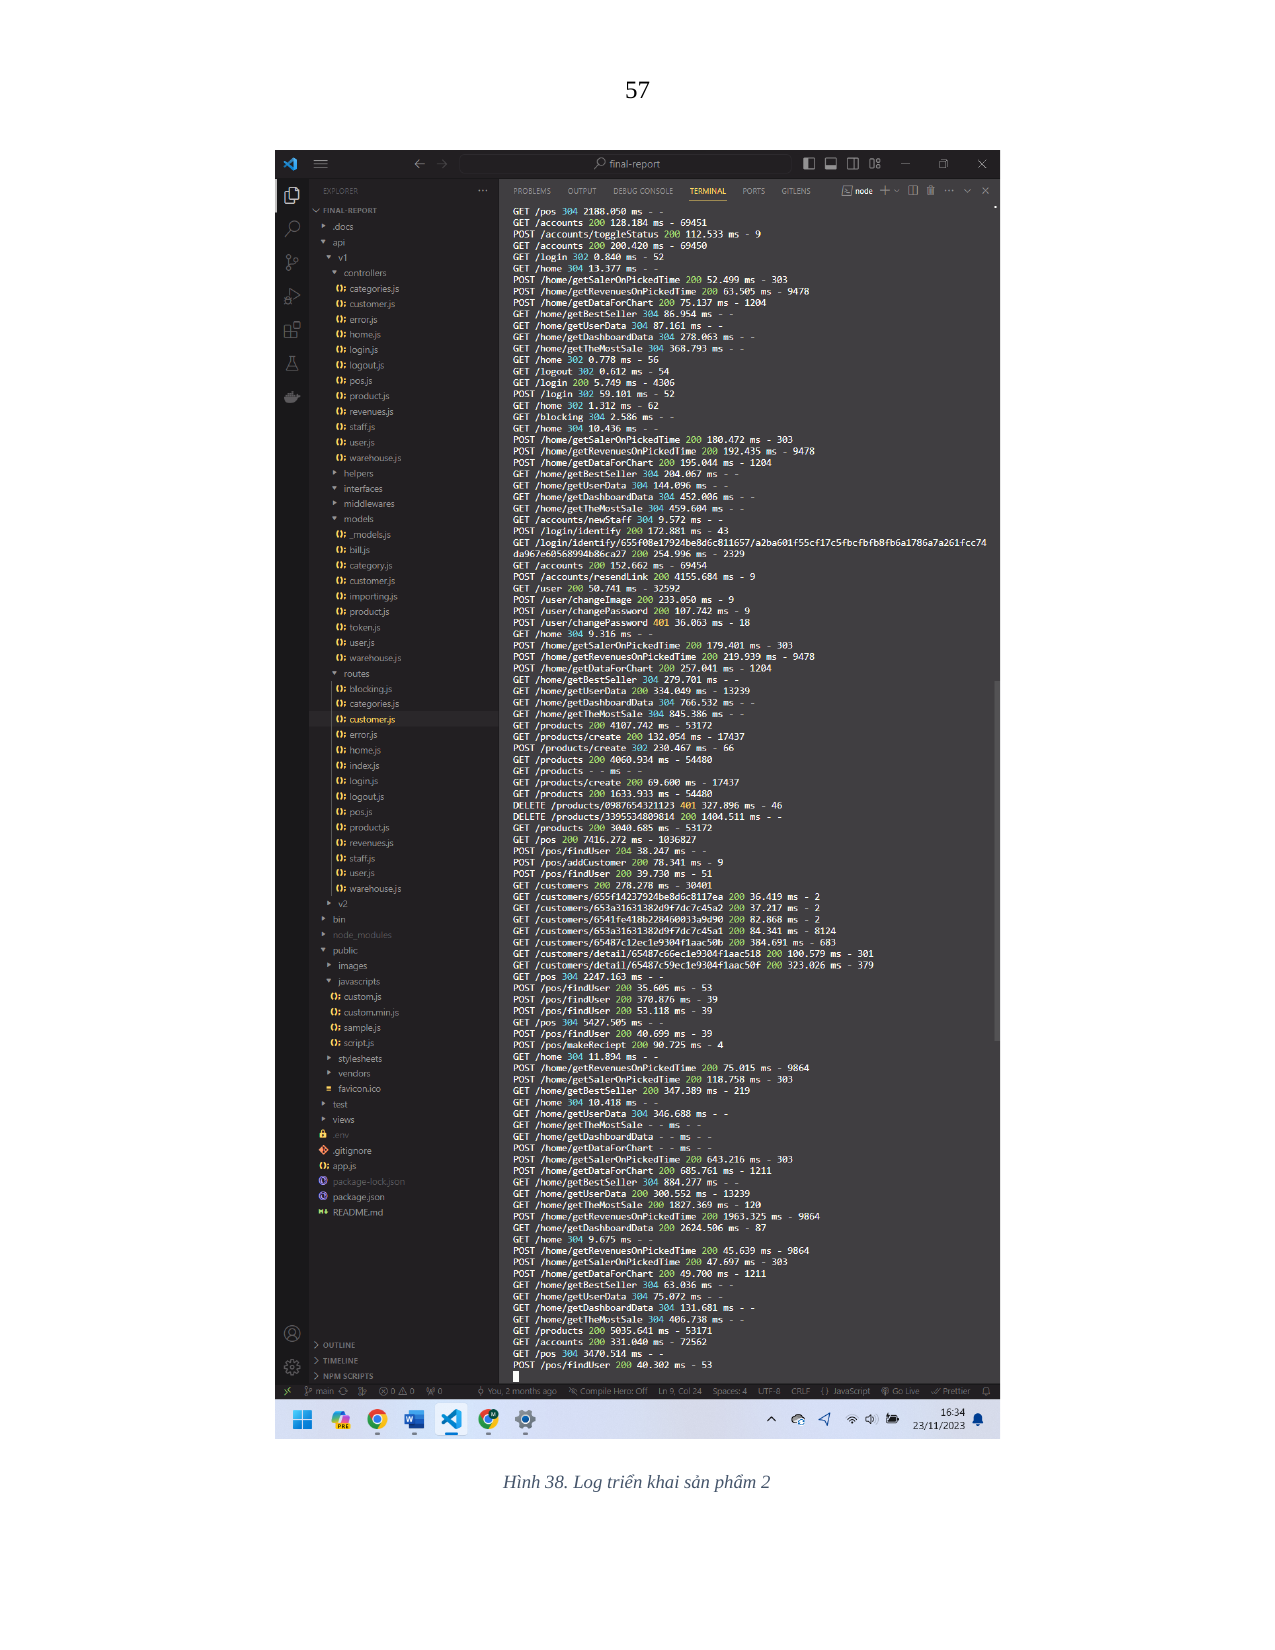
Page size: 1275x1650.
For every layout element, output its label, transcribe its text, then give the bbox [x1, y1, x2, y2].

picture [275, 150, 1001, 1439]
